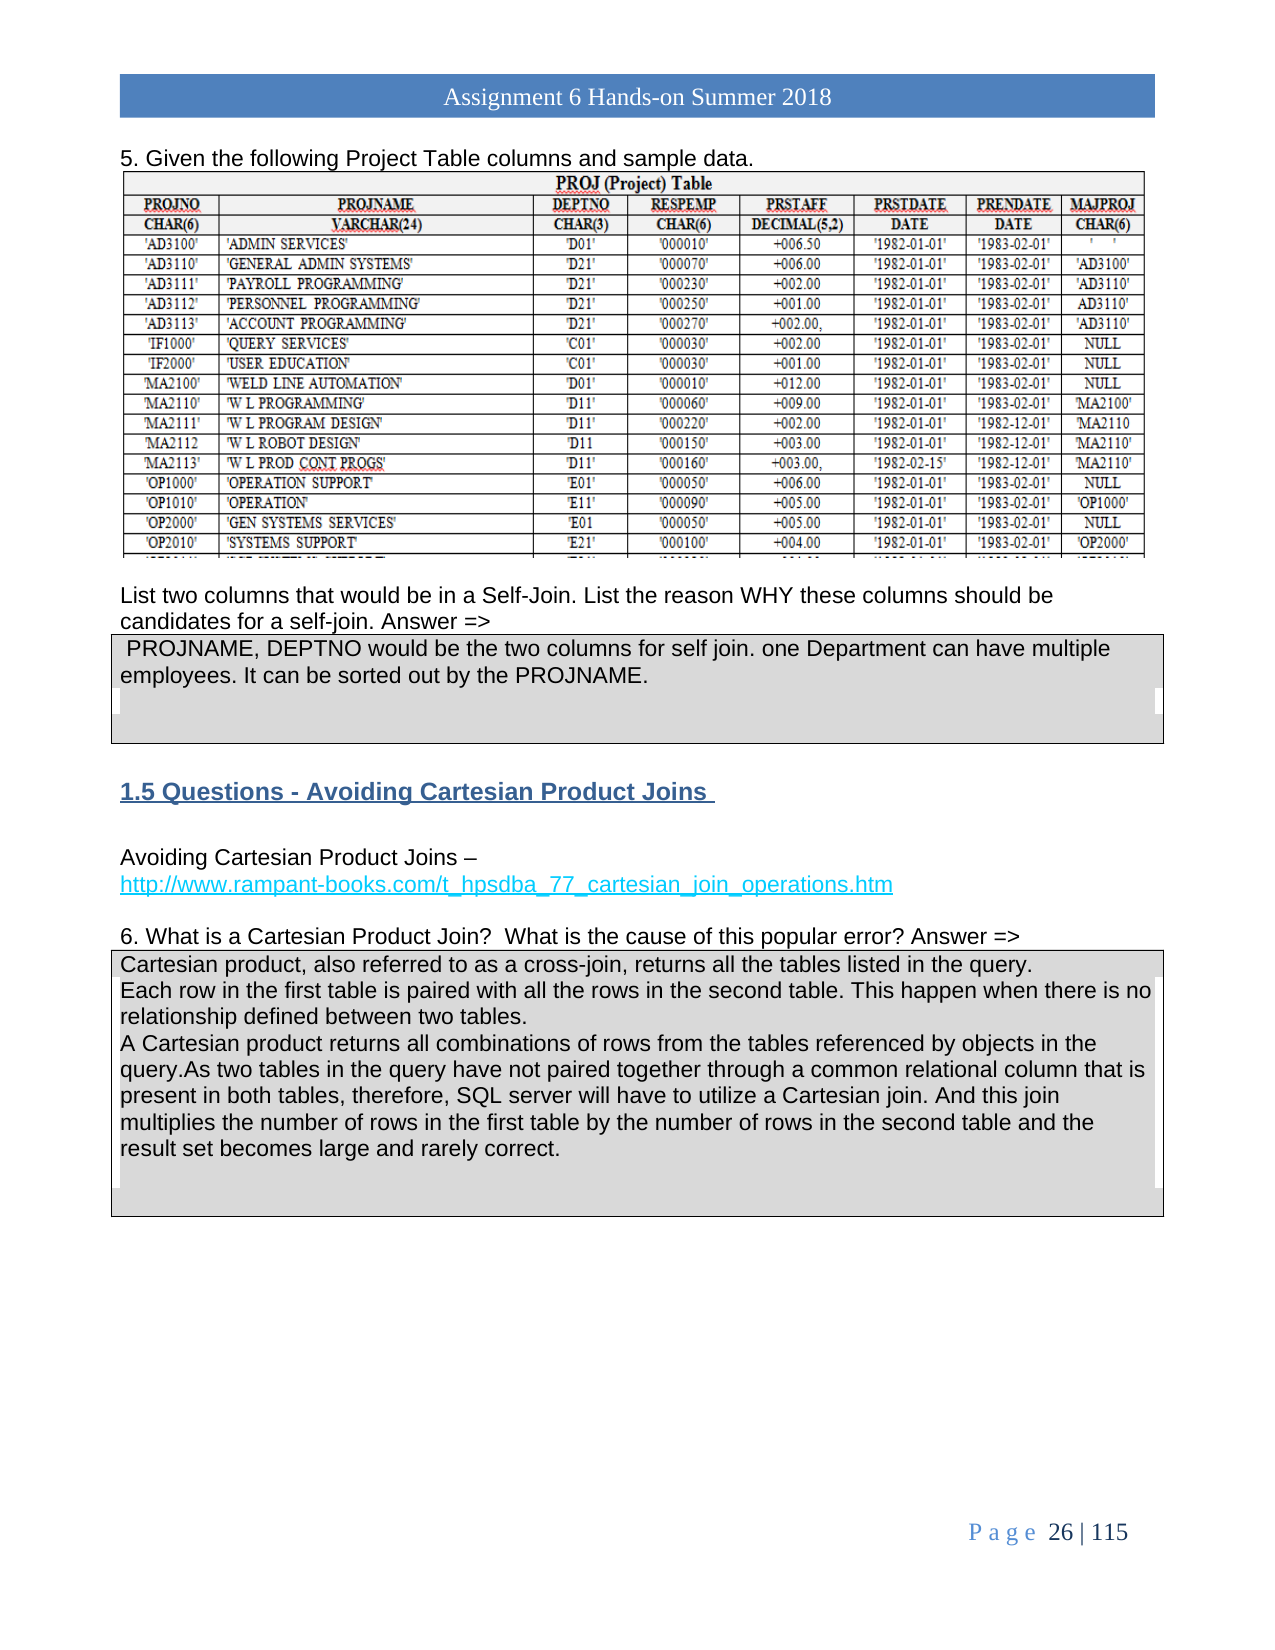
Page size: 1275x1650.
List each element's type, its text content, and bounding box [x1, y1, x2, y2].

text List two columns that would be in a Self-Join. List the reason WHY these columns should be candidates for a self-join. Answer => [120, 582, 1155, 634]
text http://www.rampant-books.com/t_hpsdba_77_cartesian_join_operations.htm [120, 871, 1155, 897]
text Avoiding Cartesian Product Joins – [120, 844, 1155, 871]
text 6. What is a Cartesian Product Join? What is the cause of this popular error? Answer => [120, 923, 1155, 949]
picture [120, 171, 1149, 558]
text PROJNAME, DEPTNO would be the two columns for self join. one Department can have multiple employees. It can be sorted out by the PROJNAME. [112, 635, 1163, 688]
text Cartesian product, also referred to as a cross-join, returns all the tables listed in the query. [112, 951, 1163, 977]
text 5. Given the following Project Table columns and sample data. [120, 145, 1155, 172]
subtitle 1.5 Questions - Avoiding Cartesian Product Joins [120, 777, 1155, 805]
text A Cartesian product returns all combinations of rows from the tables referenced by objects in the query.As two tables in the query have not paired together through a common relational column that is present in both tables, therefore, SQL server will have to utilize a Cartesian join. And this join multiplies the number of rows in the first table by the number of rows in the second table and the result set becomes large and rarely correct. [120, 1030, 1155, 1161]
text Each row in the first table is paired with all the rows in the second table. This happen when there is no relationship defined between two tables. [120, 977, 1155, 1030]
